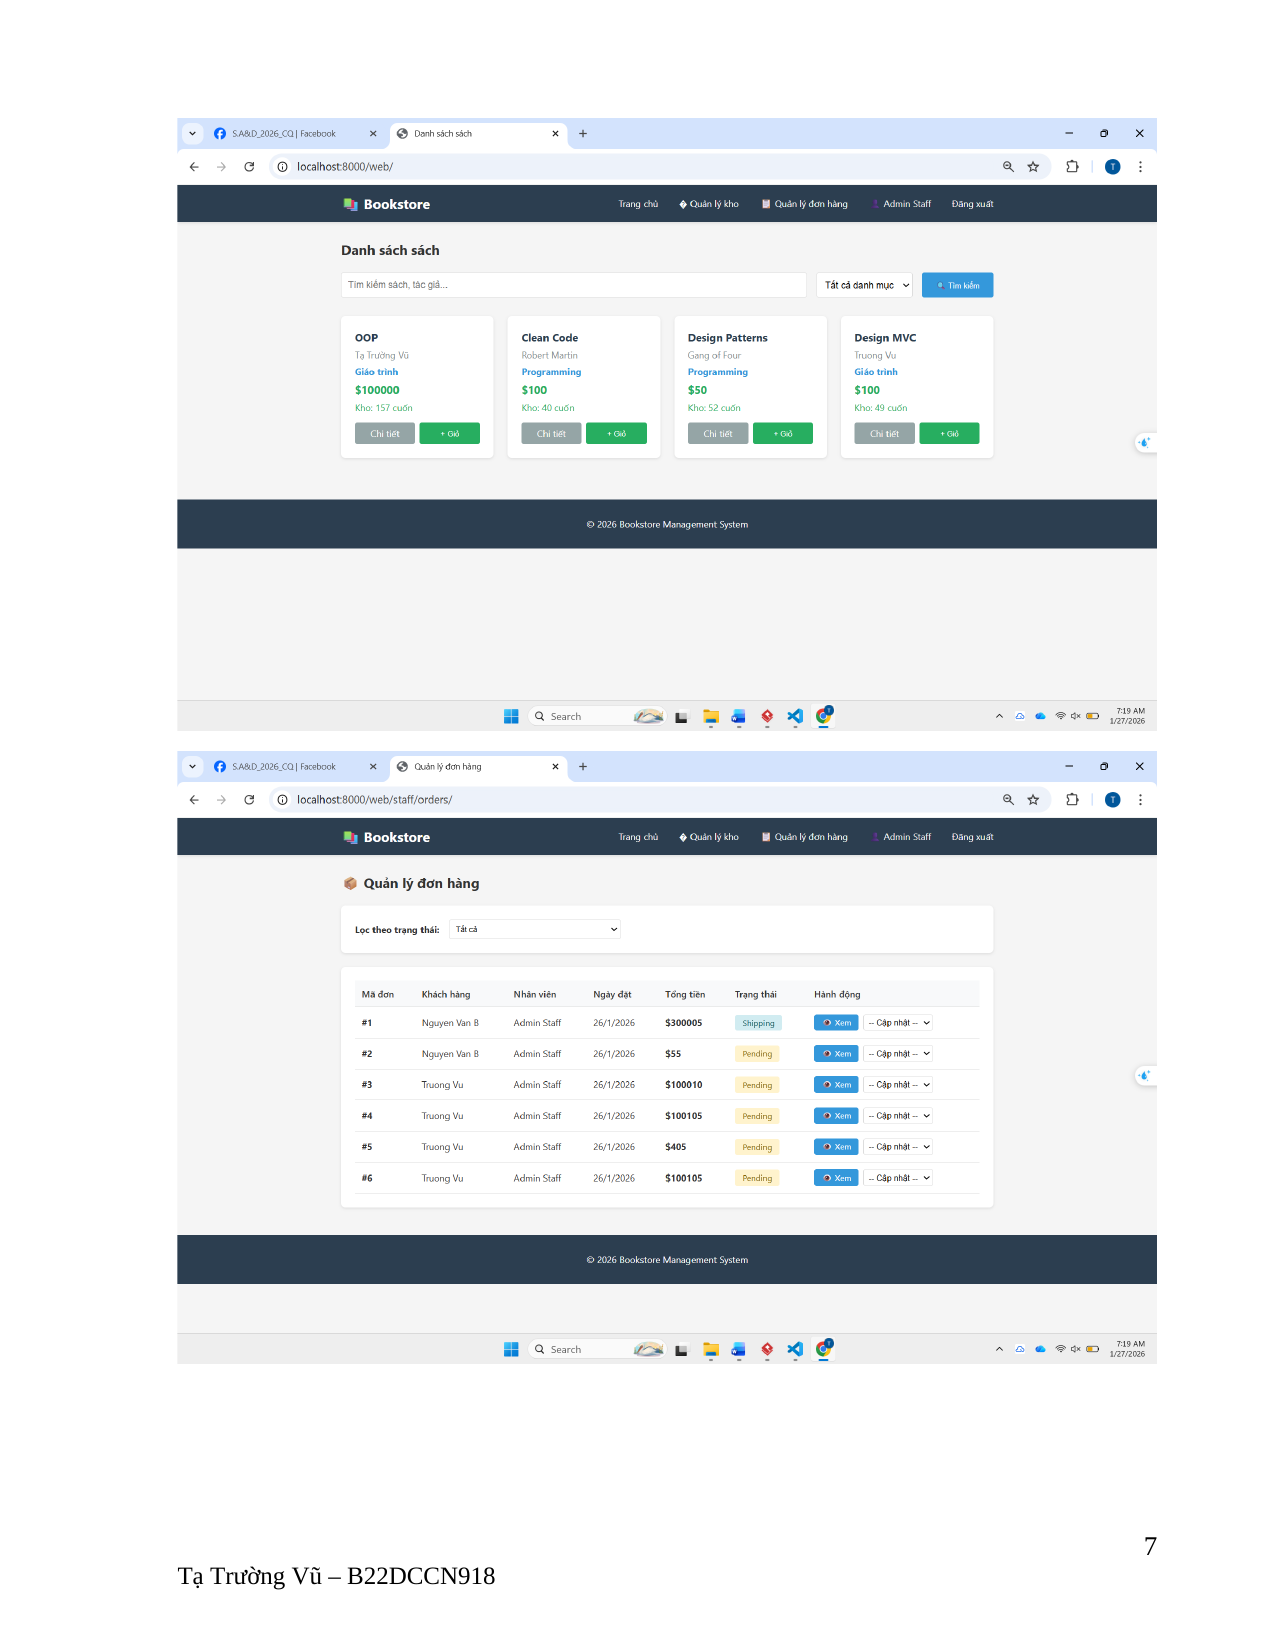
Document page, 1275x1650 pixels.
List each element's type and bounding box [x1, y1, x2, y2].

picture [177, 751, 1157, 1364]
picture [177, 118, 1157, 731]
